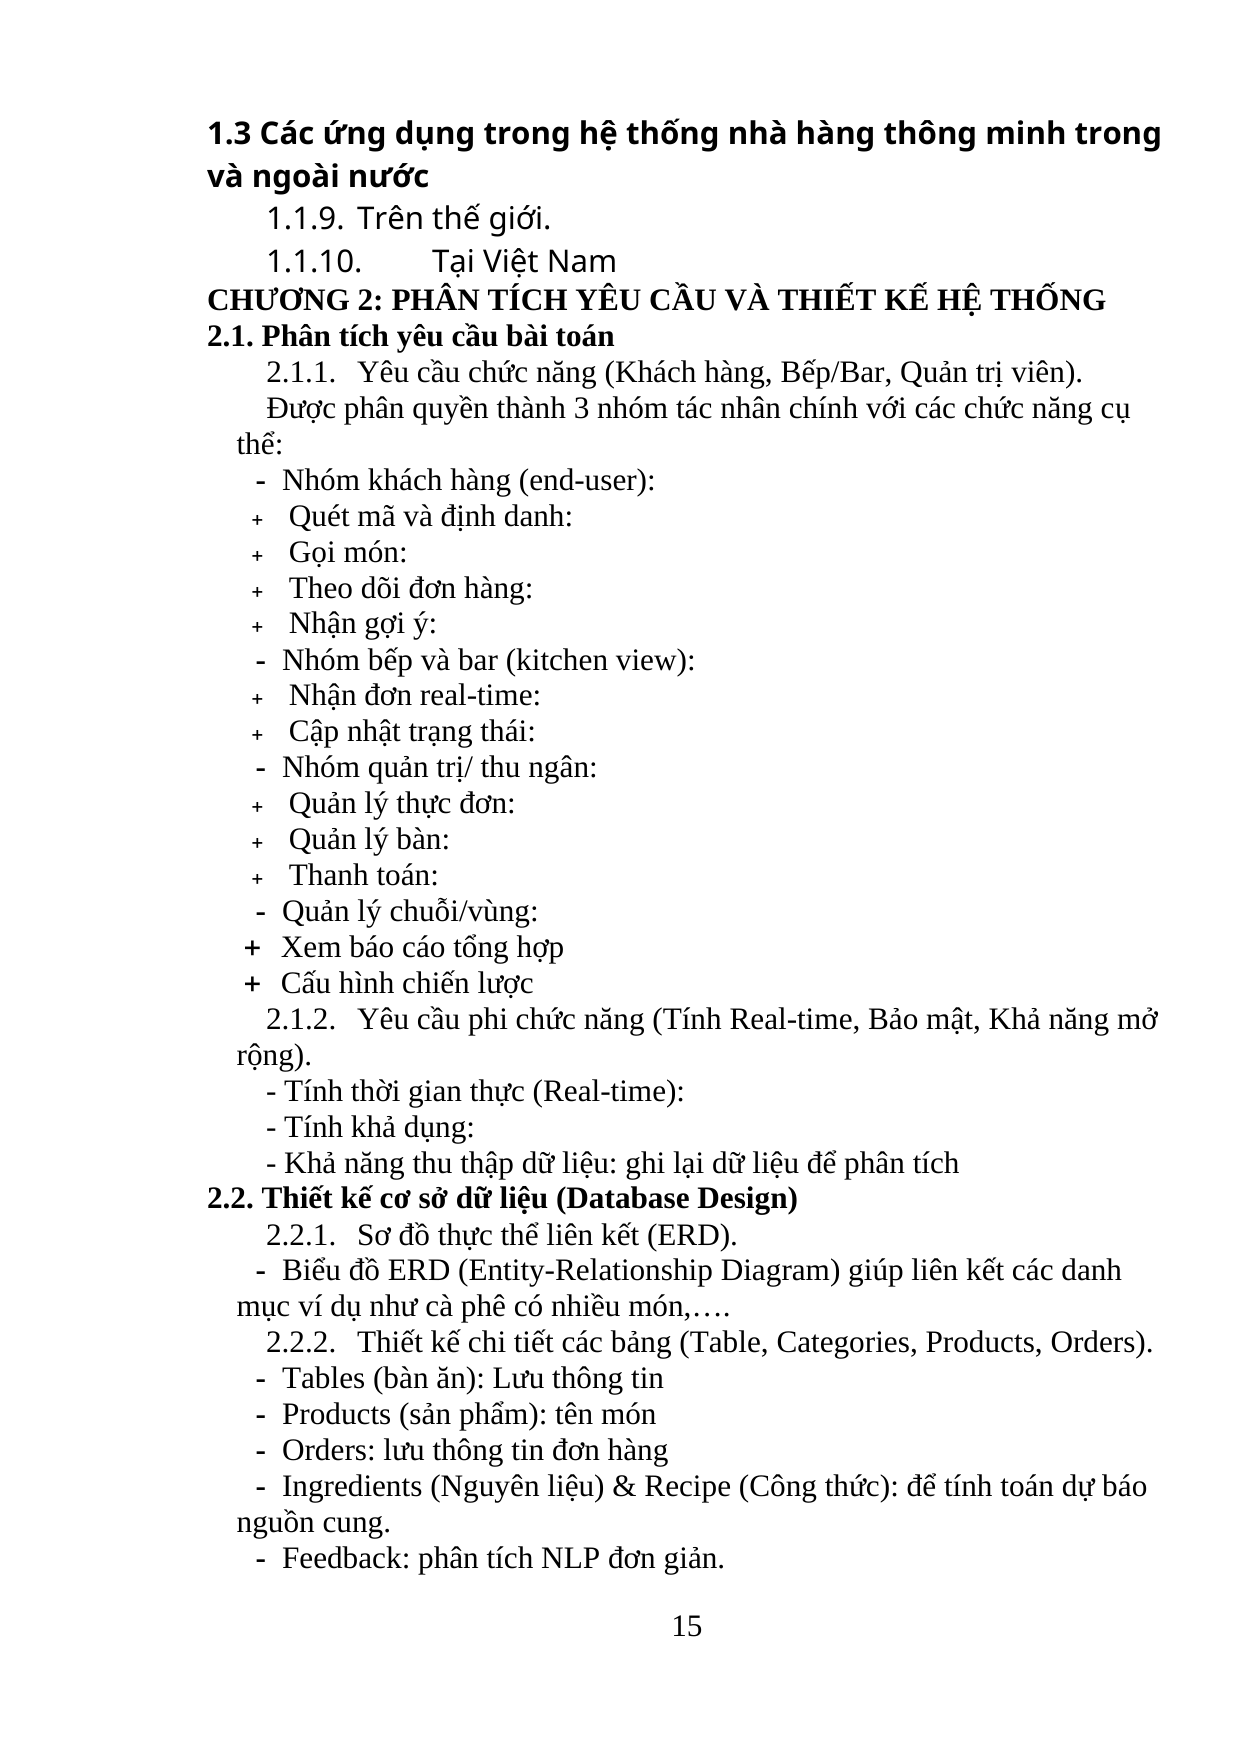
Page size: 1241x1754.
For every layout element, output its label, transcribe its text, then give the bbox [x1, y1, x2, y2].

list Gọi món: [251, 618, 1166, 654]
list Nhóm khách hàng (end-user): [236, 546, 1166, 582]
text - Tính khả dụng: [236, 1193, 1166, 1229]
list Nhóm quản trị/ thu ngân: [236, 834, 1166, 870]
list Đề xuất mô hình hệ thống mã nguồn mở tích hợp định hướng dữ liệu. [236, 111, 1166, 196]
list Cập nhật trạng thái: [251, 798, 1166, 834]
list Thanh toán: [251, 942, 1166, 977]
list Products (sản phẩm): tên món [236, 1481, 1166, 1517]
list Orders: lưu thông tin đơn hàng [236, 1517, 1166, 1552]
list Sơ đồ thực thể liên kết (ERD). [236, 1301, 1166, 1337]
list Nhận gợi ý: [251, 690, 1166, 726]
text - Tính thời gian thực (Real-time): [236, 1157, 1166, 1193]
list Cấu hình chiến lược [243, 1049, 1166, 1085]
list Tables (bàn ăn): Lưu thông tin [236, 1445, 1166, 1481]
list Quét mã và định danh: [251, 582, 1166, 618]
list Quản lý bàn: [251, 906, 1166, 942]
text - Khả năng thu thập dữ liệu: ghi lại dữ liệu để phân tích [236, 1229, 1166, 1265]
list Xem báo cáo tổng hợp [243, 1013, 1166, 1049]
subtitle CHƯƠNG 2: PHÂN TÍCH YÊU CẦU VÀ THIẾT KẾ HỆ THỐNG [207, 367, 1166, 402]
list Nhóm bếp và bar (kitchen view): [236, 726, 1166, 762]
list Yêu cầu chức năng (Khách hàng, Bếp/Bar, Quản trị viên). [236, 438, 1166, 474]
subtitle 1.3 Các ứng dụng trong hệ thống nhà hàng thông minh trong và ngoài nước [207, 196, 1166, 281]
list Trên thế giới. [236, 281, 1166, 324]
list Biểu đồ ERD (Entity-Relationship Diagram) giúp liên kết các danh mục ví dụ như cà phê có nhiều món,…. [236, 1337, 1166, 1409]
list Theo dõi đơn hàng: [251, 654, 1166, 690]
list Thiết kế chi tiết các bảng (Table, Categories, Products, Orders). [236, 1409, 1166, 1445]
subtitle 2.1. Phân tích yêu cầu bài toán [207, 402, 1166, 438]
list Nhận đơn real-time: [251, 762, 1166, 798]
list Quản lý thực đơn: [251, 870, 1166, 906]
list Yêu cầu phi chức năng (Tính Real-time, Bảo mật, Khả năng mở rộng). [236, 1085, 1166, 1157]
text Được phân quyền thành 3 nhóm tác nhân chính với các chức năng cụ thể: [236, 474, 1166, 546]
list Quản lý chuỗi/vùng: [236, 977, 1166, 1013]
list Tại Việt Nam [236, 324, 1166, 367]
subtitle 2.2. Thiết kế cơ sở dữ liệu (Database Design) [207, 1265, 1166, 1301]
